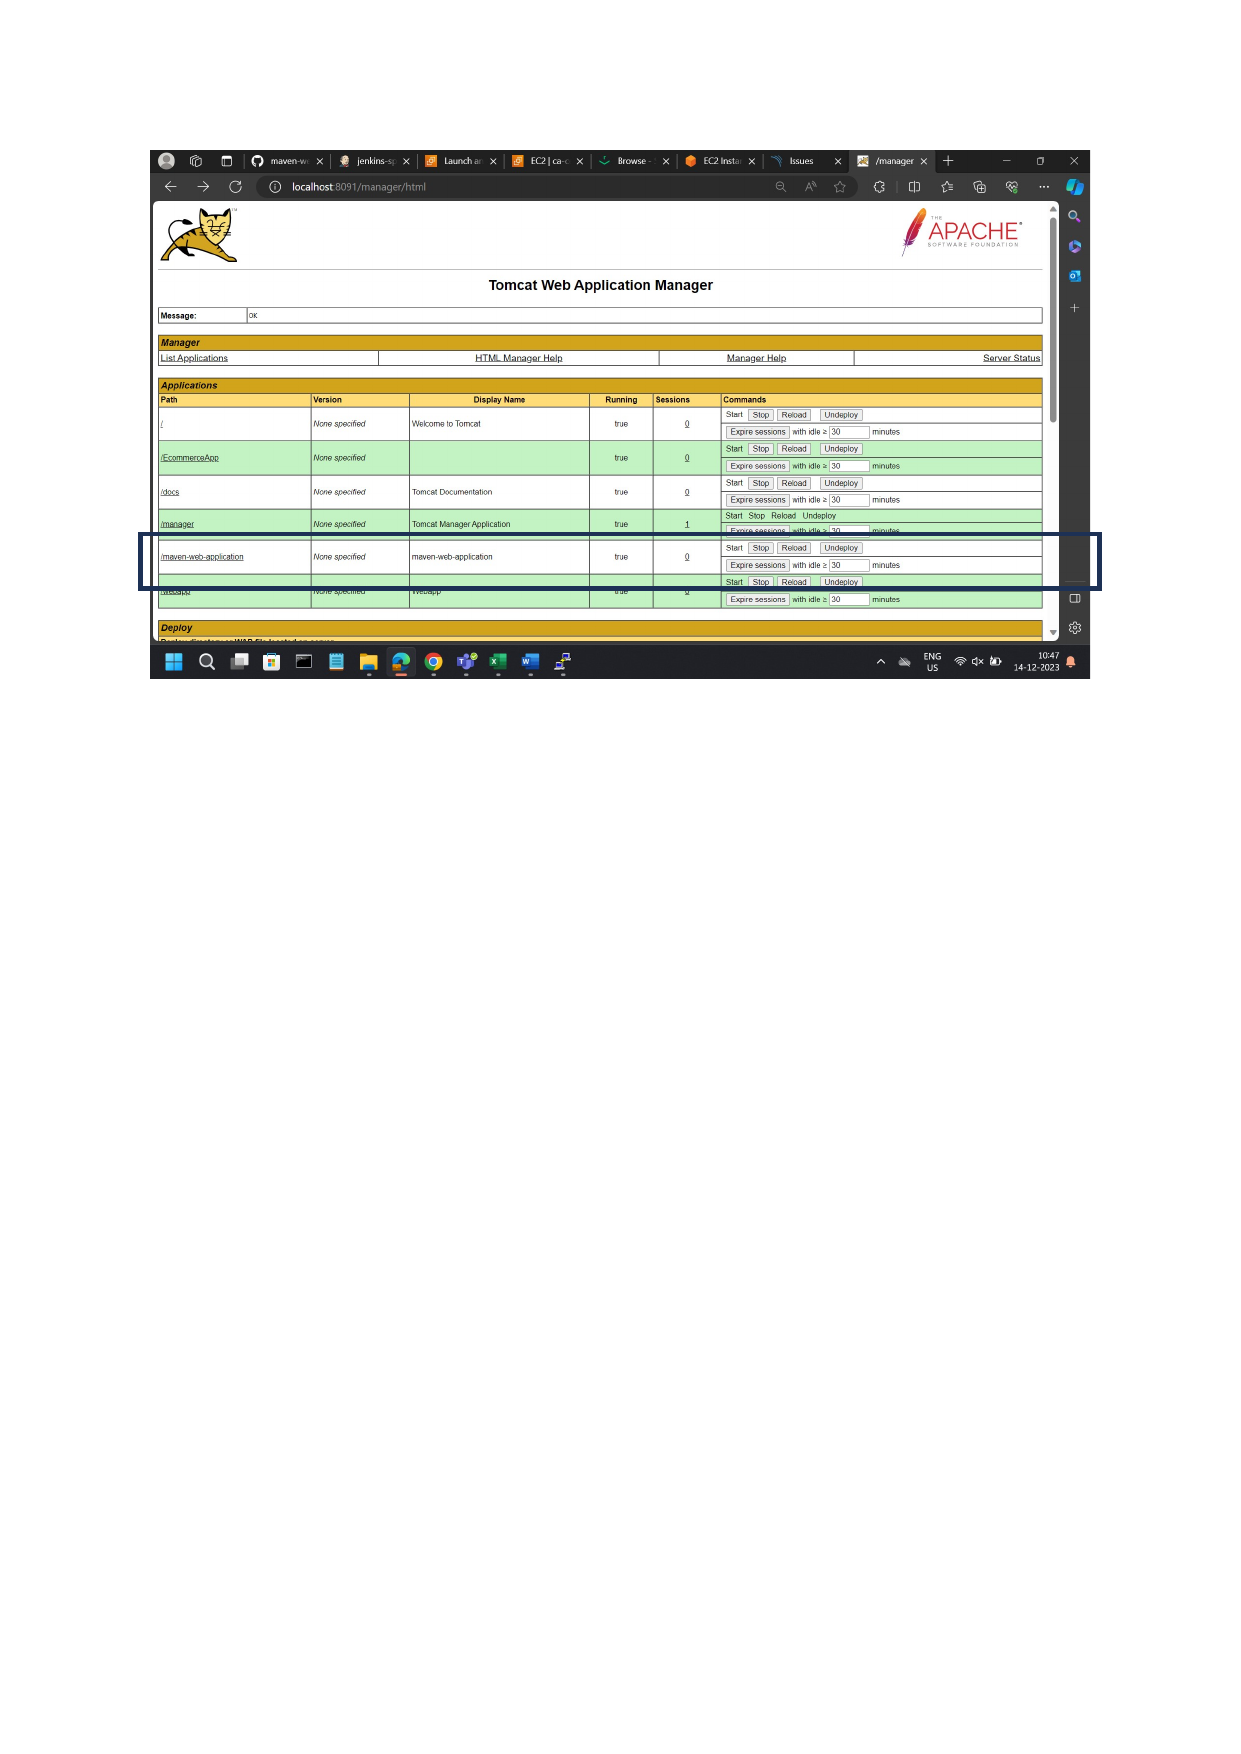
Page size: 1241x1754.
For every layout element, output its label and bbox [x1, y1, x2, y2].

picture [150, 150, 1091, 532]
picture [150, 536, 1091, 586]
picture [150, 591, 1091, 679]
